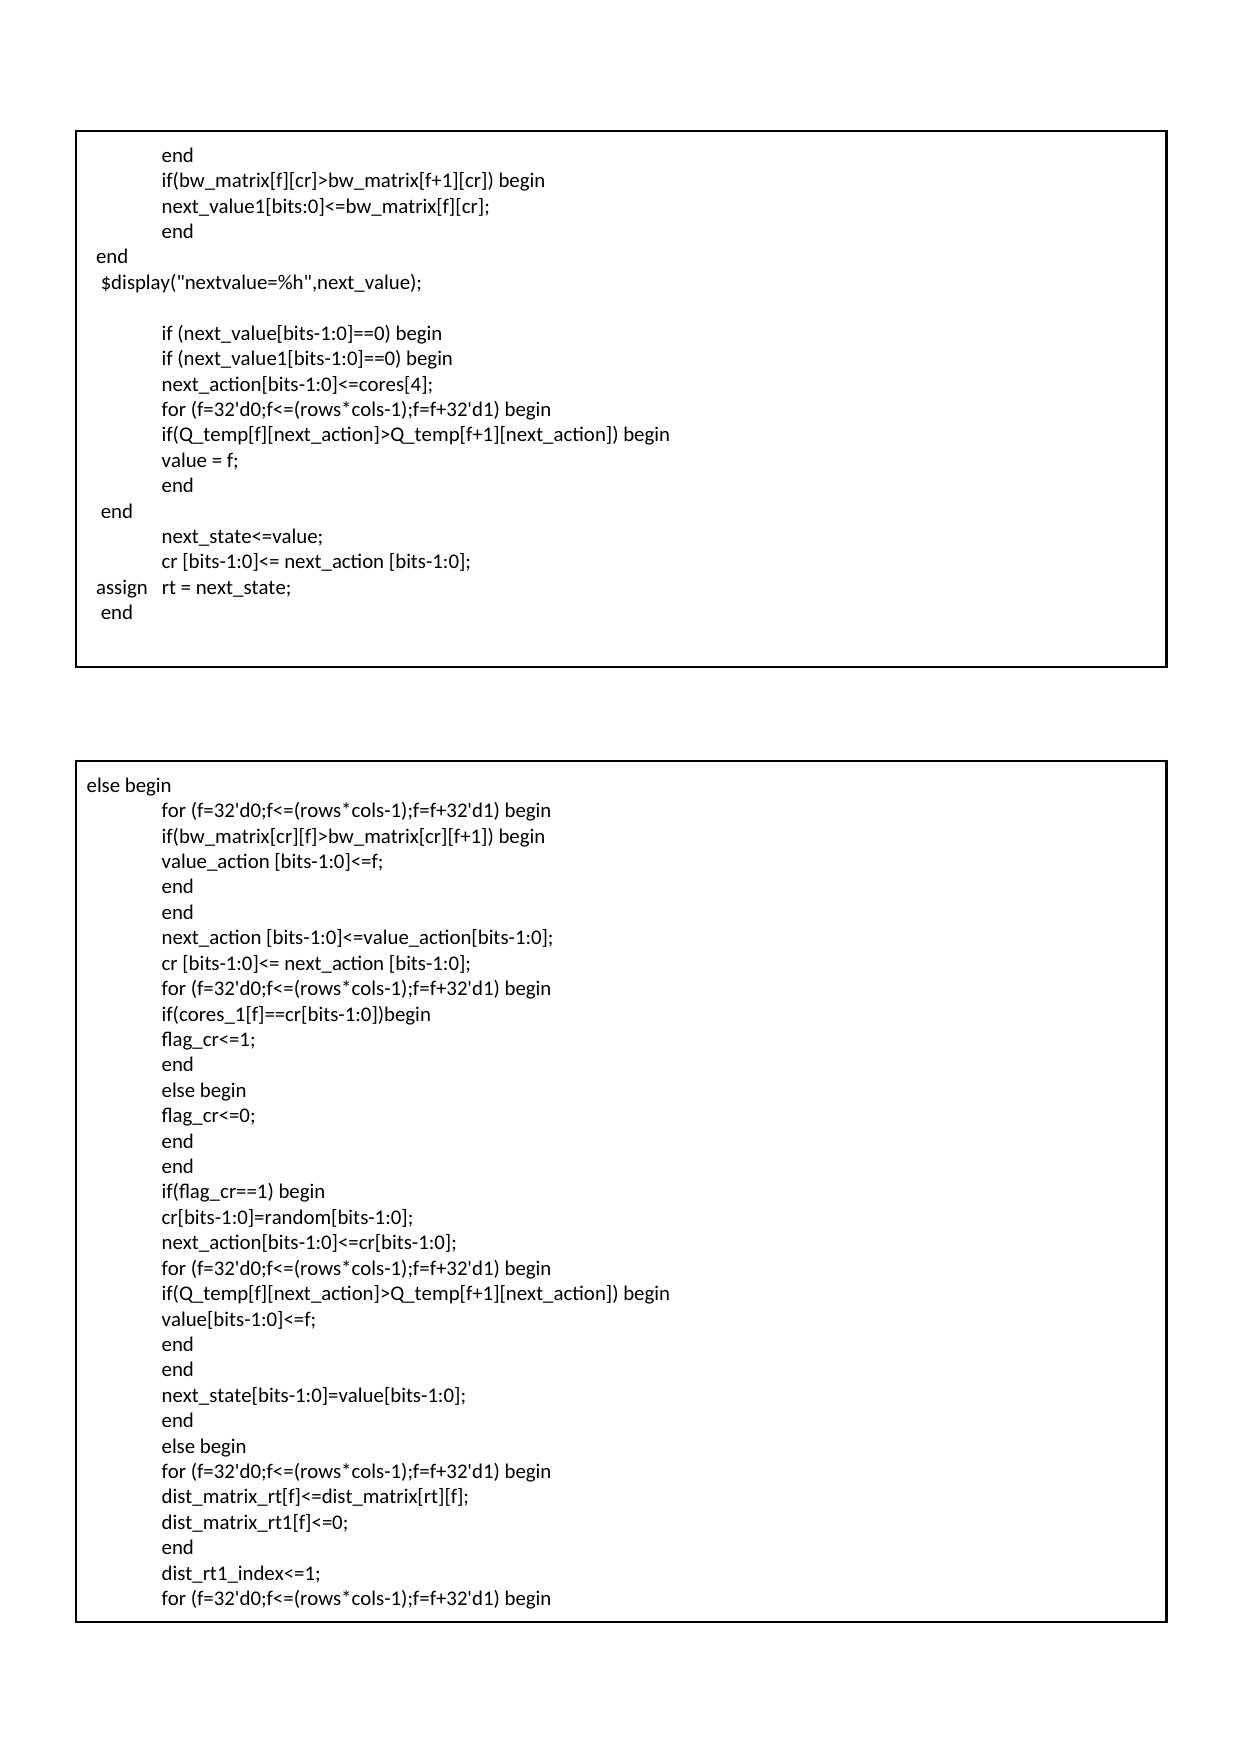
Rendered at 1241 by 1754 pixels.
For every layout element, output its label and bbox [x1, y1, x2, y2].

table_header [77, 132, 1165, 666]
table_header [77, 762, 1165, 1621]
